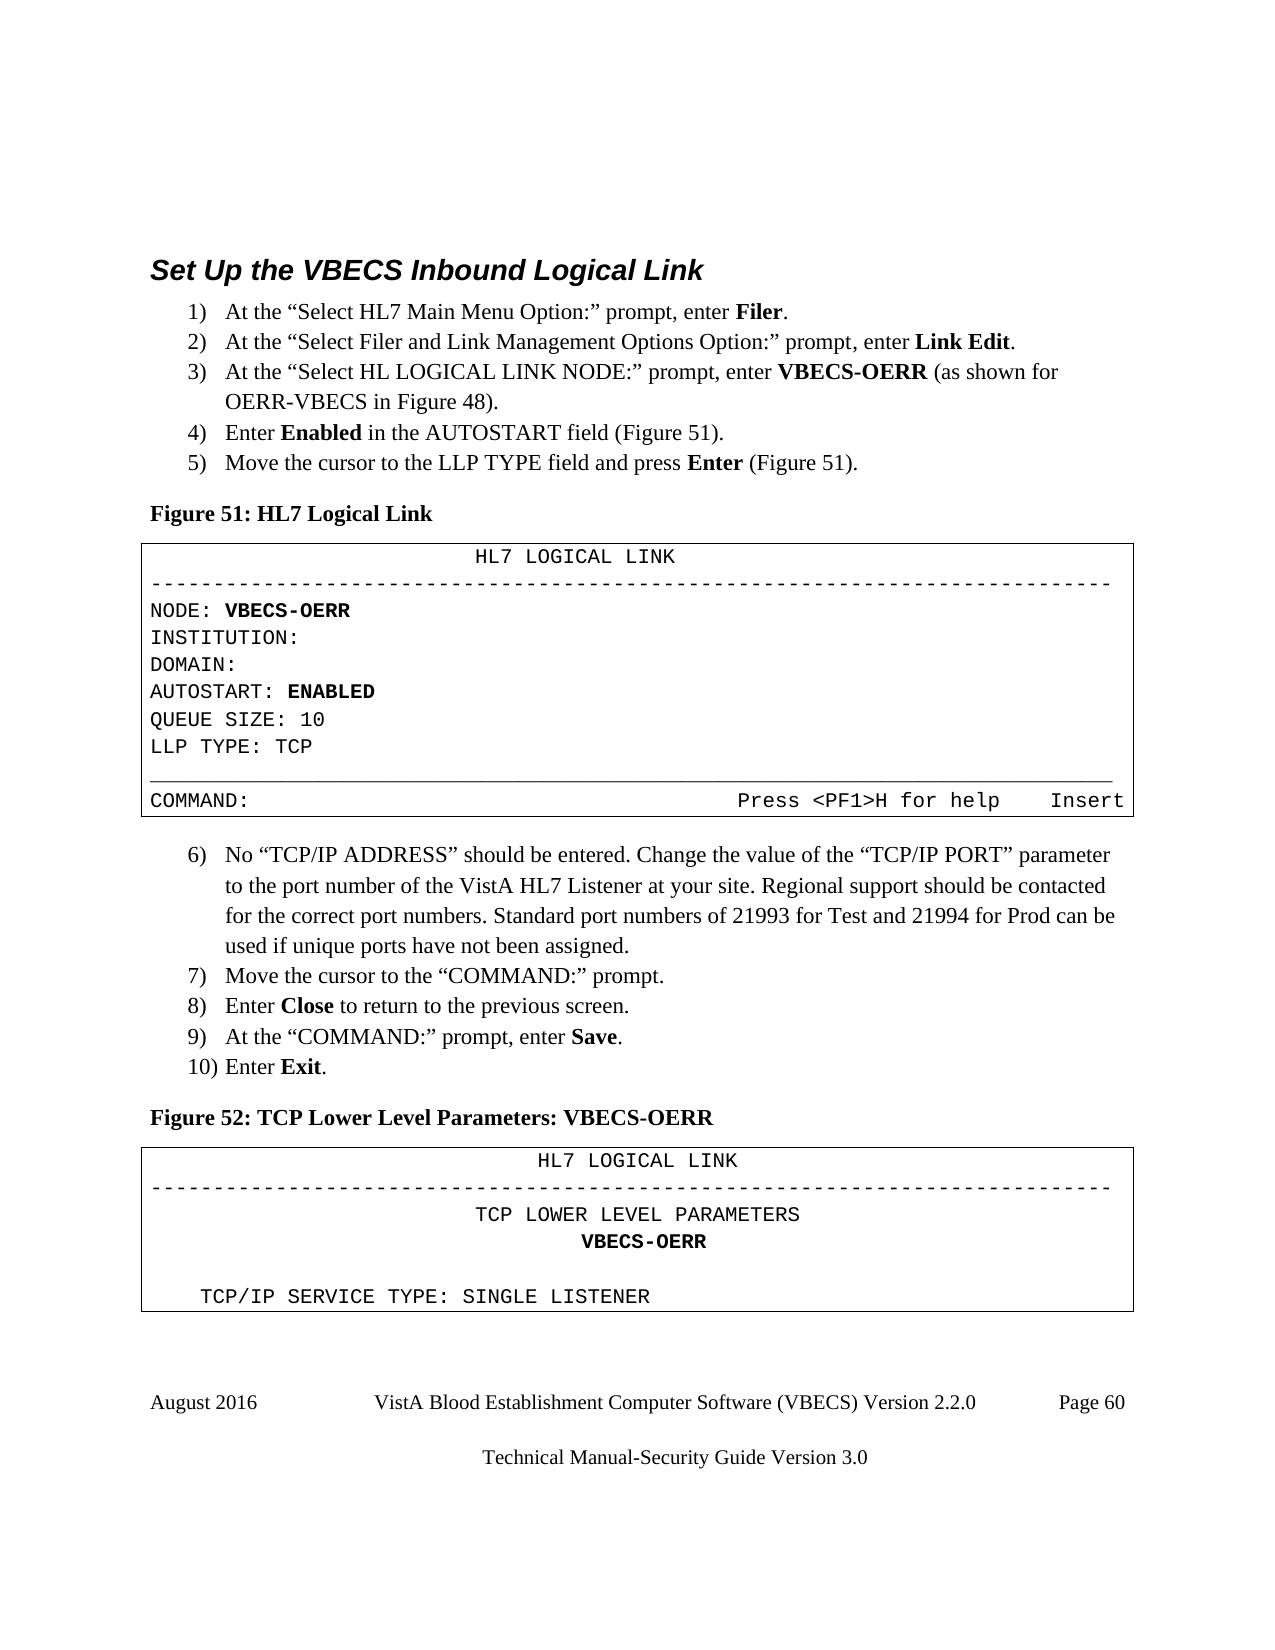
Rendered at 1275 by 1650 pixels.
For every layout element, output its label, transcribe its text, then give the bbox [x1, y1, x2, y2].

list Enter Exit. [187, 1053, 1125, 1079]
list At the “COMMAND:” prompt, enter Save. [187, 1023, 1125, 1049]
list Move the cursor to the “COMMAND:” prompt. [187, 962, 1125, 989]
text _____________________________________________________________________________ [142, 760, 1133, 787]
text INSTITUTION: [142, 624, 1133, 651]
text ----------------------------------------------------------------------------- [142, 1174, 1133, 1201]
text TCP/IP SERVICE TYPE: SINGLE LISTENER [142, 1283, 1133, 1311]
text DOMAIN: [142, 651, 1133, 678]
list Move the cursor to the LLP TYPE field and press Enter (Figure 51). [187, 449, 1125, 475]
text HL7 LOGICAL LINK [142, 1148, 1133, 1173]
list Enter Enabled in the AUTOSTART field (Figure 51). [187, 418, 1125, 445]
text LLP TYPE: TCP [142, 733, 1133, 759]
subtitle Set Up the VBECS Inbound Logical Link [150, 253, 1102, 286]
text COMMAND: Press <PF1>H for help Insert [142, 787, 1133, 816]
list Enter Close to return to the previous screen. [187, 992, 1125, 1019]
list At the “Select Filer and Link Management Options Option:” prompt, enter Link Edit. [187, 328, 1125, 354]
text ----------------------------------------------------------------------------- [142, 570, 1133, 596]
text AUTOSTART: ENABLED [142, 678, 1133, 705]
list At the “Select HL7 Main Menu Option:” prompt, enter Filer. [187, 298, 1125, 324]
text TCP LOWER LEVEL PARAMETERS [142, 1201, 1133, 1228]
text Figure 51: HL7 Logical Link [150, 500, 1125, 526]
text HL7 LOGICAL LINK [142, 544, 1133, 569]
list No “TCP/IP ADDRESS” should be entered. Change the value of the “TCP/IP PORT” parameter to the port number of the VistA HL7 Listener at your site. Regional support should be contacted for the correct port numbers. Standard port numbers of 21993 for Test and 21994 for Prod can be used if unique ports have not been assigned. [187, 841, 1125, 958]
text Figure 52: TCP Lower Level Parameters: VBECS-OERR [150, 1104, 1125, 1130]
text VBECS-OERR [142, 1228, 1133, 1255]
text QUEUE SIZE: 10 [142, 706, 1133, 732]
list At the “Select HL LOGICAL LINK NODE:” prompt, enter VBECS-OERR (as shown for OERR-VBECS in Figure 48). [187, 358, 1125, 415]
text NODE: VBECS-OERR [142, 597, 1133, 624]
